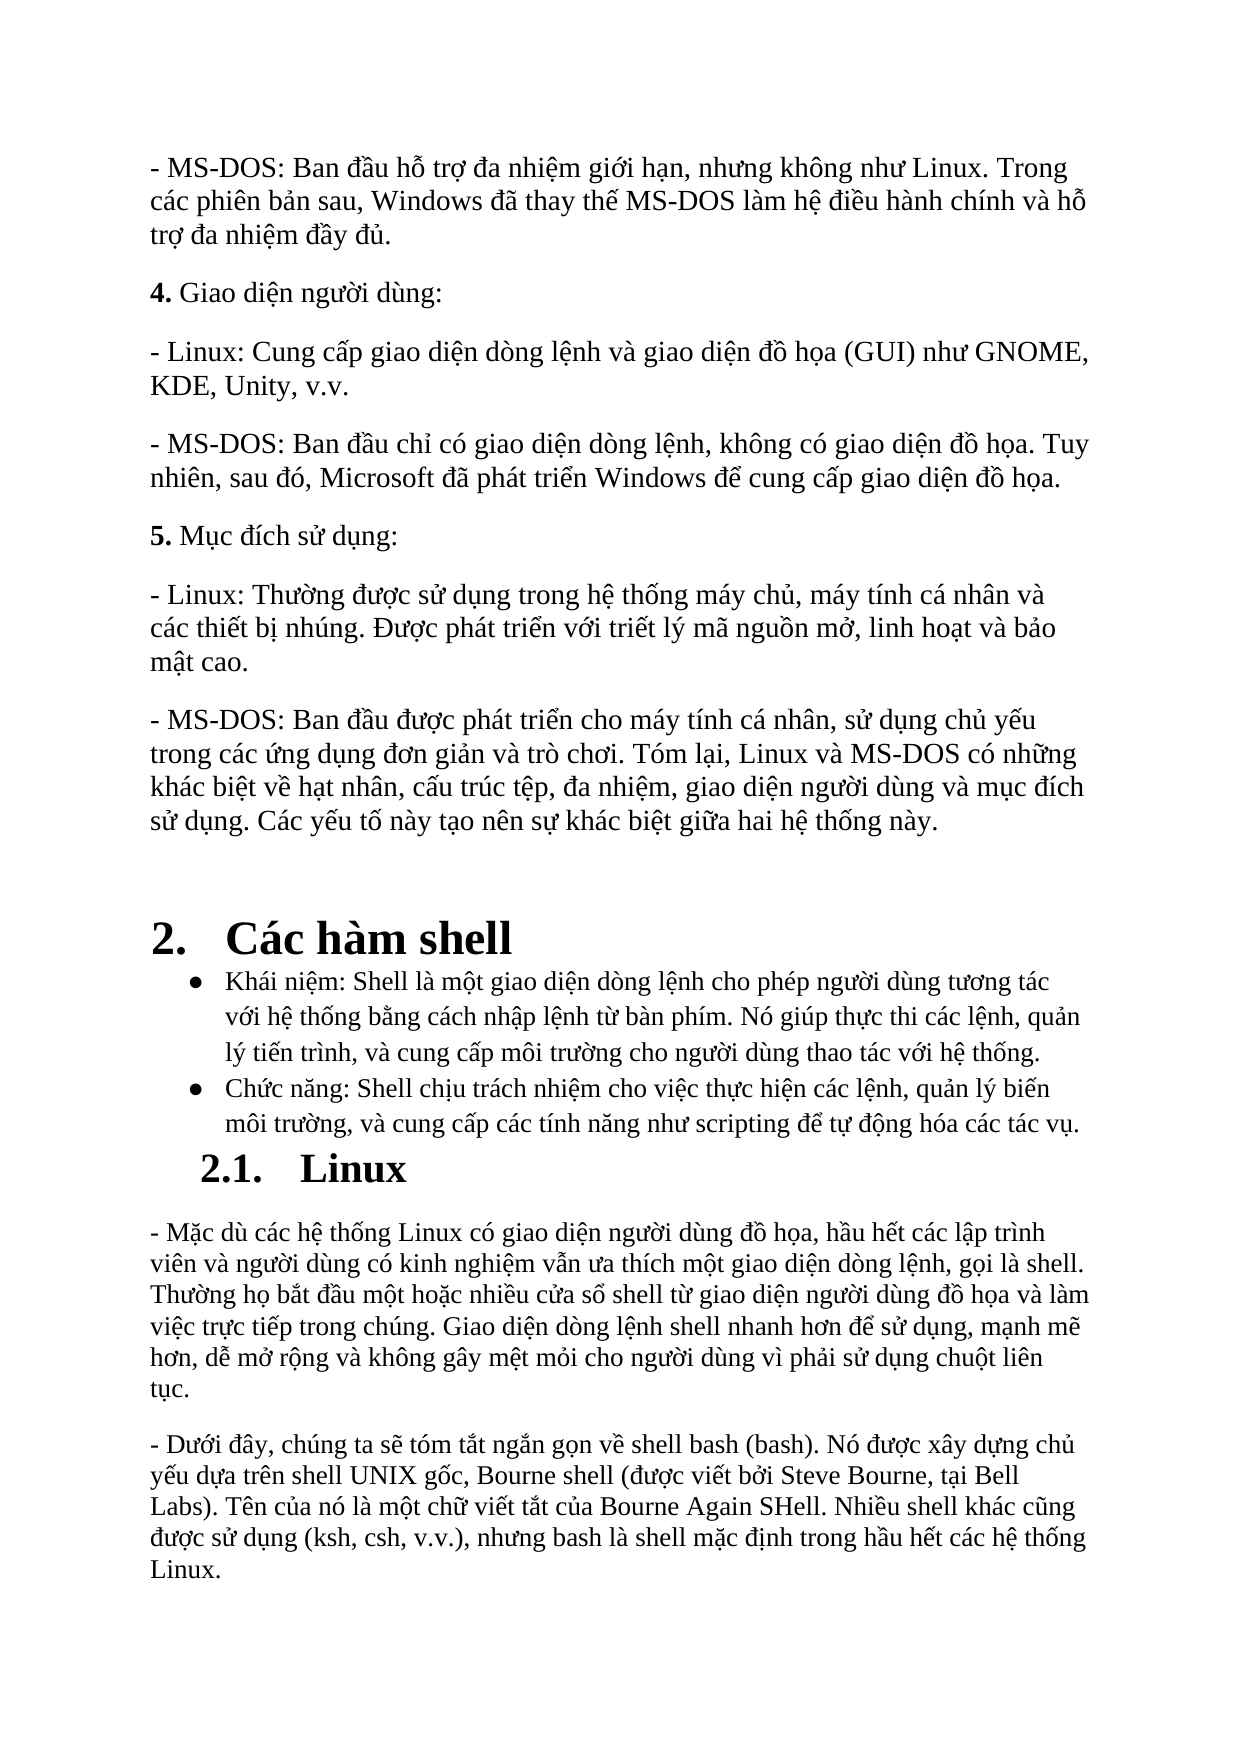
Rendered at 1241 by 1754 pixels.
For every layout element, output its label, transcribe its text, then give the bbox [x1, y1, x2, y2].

list Linux [262, 1143, 1090, 1191]
text 4. Giao diện người dùng: [150, 276, 1090, 309]
list Các hàm shell [187, 909, 1090, 965]
text - MS-DOS: Ban đầu hỗ trợ đa nhiệm giới hạn, nhưng không như Linux. Trong các phiên bản sau, Windows đã thay thế MS-DOS làm hệ điều hành chính và hỗ trợ đa nhiệm đầy đủ. [150, 150, 1090, 251]
list Chức năng: Shell chịu trách nhiệm cho việc thực hiện các lệnh, quản lý biến môi trường, và cung cấp các tính năng như scripting để tự động hóa các tác vụ. [187, 1072, 1090, 1139]
text - Linux: Cung cấp giao diện dòng lệnh và giao diện đồ họa (GUI) như GNOME, KDE, Unity, v.v. [150, 334, 1090, 401]
text - Linux: Thường được sử dụng trong hệ thống máy chủ, máy tính cá nhân và các thiết bị nhúng. Được phát triển với triết lý mã nguồn mở, linh hoạt và bảo mật cao. [150, 577, 1090, 677]
text - Dưới đây, chúng ta sẽ tóm tắt ngắn gọn về shell bash (bash). Nó được xây dựng chủ yếu dựa trên shell UNIX gốc, Bourne shell (được viết bởi Steve Bourne, tại Bell Labs). Tên của nó là một chữ viết tắt của Bourne Again SHell. Nhiều shell khác cũng được sử dụng (ksh, csh, v.v.), nhưng bash là shell mặc định trong hầu hết các hệ thống Linux. [150, 1428, 1090, 1584]
text - Mặc dù các hệ thống Linux có giao diện người dùng đồ họa, hầu hết các lập trình viên và người dùng có kinh nghiệm vẫn ưa thích một giao diện dòng lệnh, gọi là shell. Thường họ bắt đầu một hoặc nhiều cửa sổ shell từ giao diện người dùng đồ họa và làm việc trực tiếp trong chúng. Giao diện dòng lệnh shell nhanh hơn để sử dụng, mạnh mẽ hơn, dễ mở rộng và không gây mệt mỏi cho người dùng vì phải sử dụng chuột liên tục. [150, 1216, 1090, 1403]
list Khái niệm: Shell là một giao diện dòng lệnh cho phép người dùng tương tác với hệ thống bằng cách nhập lệnh từ bàn phím. Nó giúp thực thi các lệnh, quản lý tiến trình, và cung cấp môi trường cho người dùng thao tác với hệ thống. [187, 965, 1090, 1067]
text - MS-DOS: Ban đầu được phát triển cho máy tính cá nhân, sử dụng chủ yếu trong các ứng dụng đơn giản và trò chơi. Tóm lại, Linux và MS-DOS có những khác biệt về hạt nhân, cấu trúc tệp, đa nhiệm, giao diện người dùng và mục đích sử dụng. Các yếu tố này tạo nên sự khác biệt giữa hai hệ thống này. [150, 702, 1090, 837]
text - MS-DOS: Ban đầu chỉ có giao diện dòng lệnh, không có giao diện đồ họa. Tuy nhiên, sau đó, Microsoft đã phát triển Windows để cung cấp giao diện đồ họa. [150, 426, 1090, 493]
text 5. Mục đích sử dụng: [150, 518, 1090, 552]
